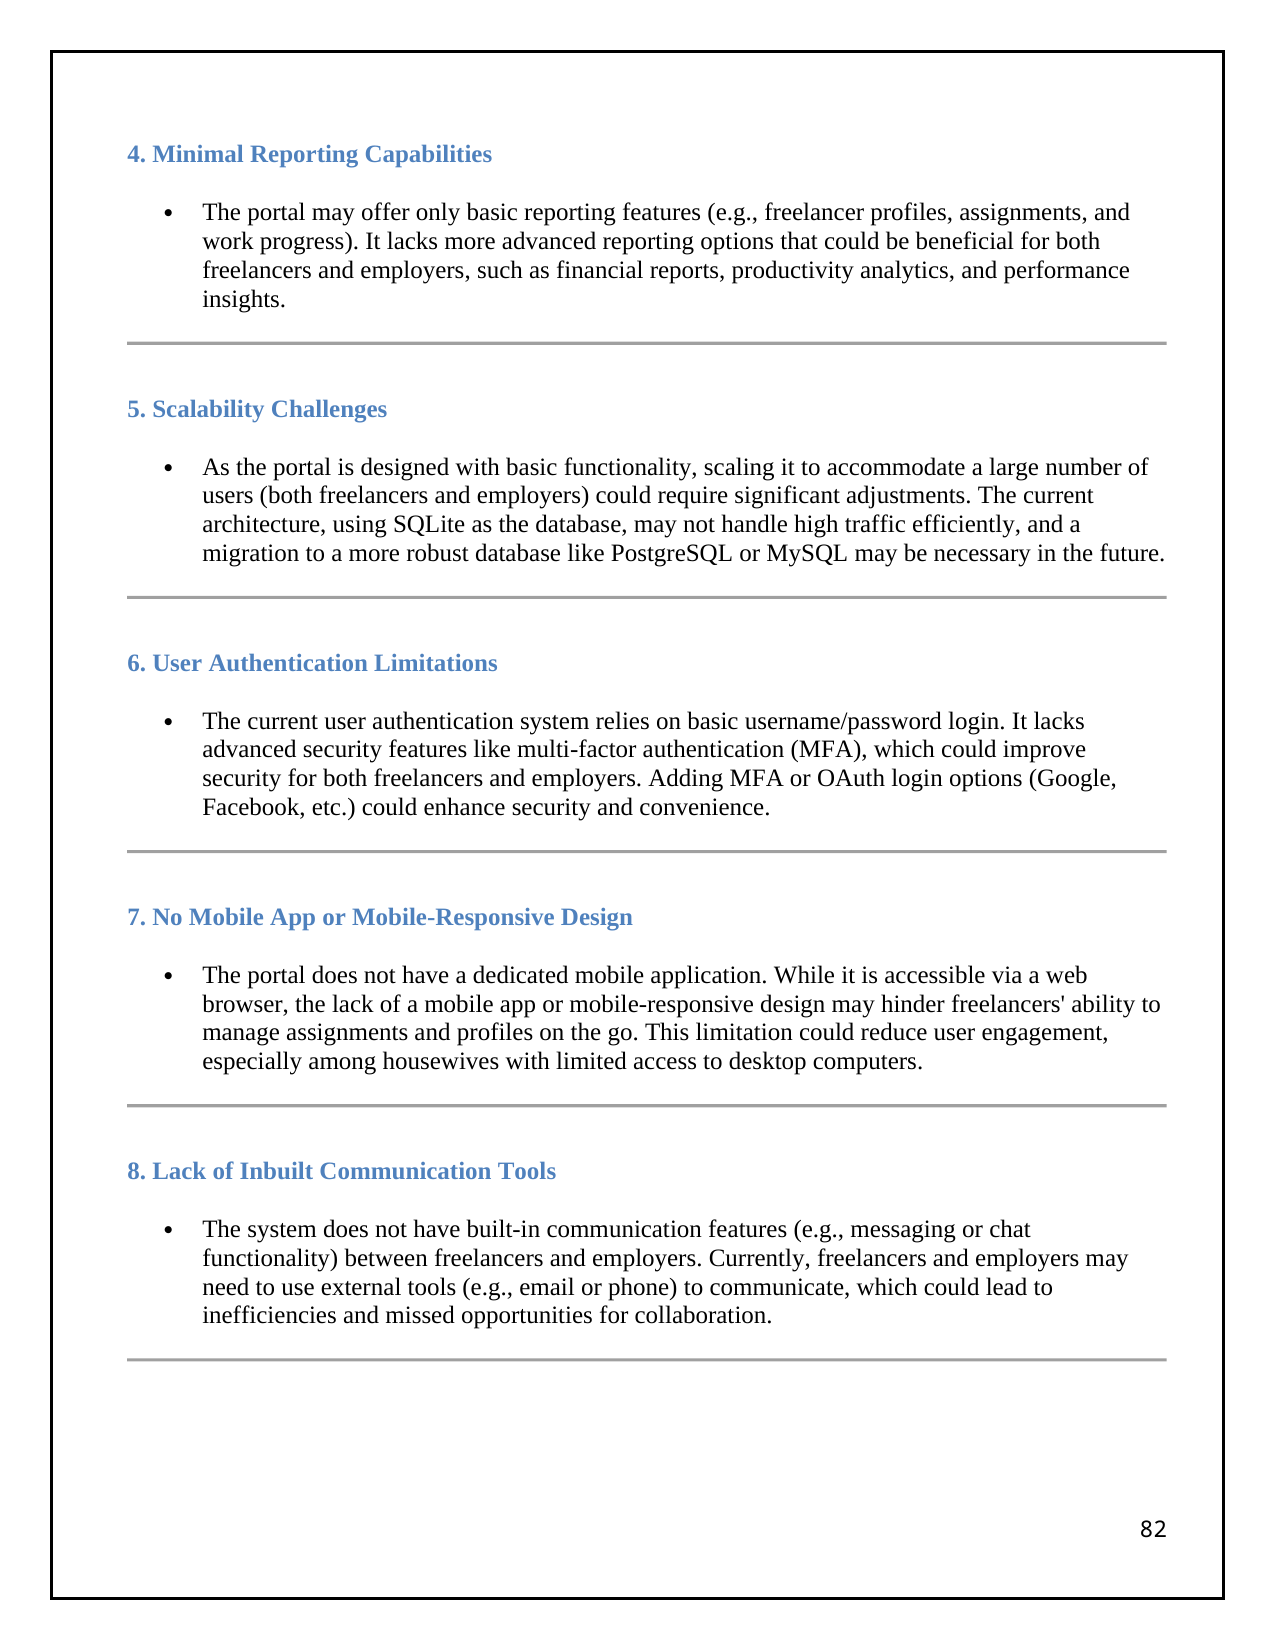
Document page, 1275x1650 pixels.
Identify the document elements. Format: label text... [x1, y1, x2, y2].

subtitle 8. Lack of Inbuilt Communication Tools [127, 1156, 1167, 1185]
list The system does not have built-in communication features (e.g., messaging or chat functionality) between freelancers and employers. Currently, freelancers and employers may need to use external tools (e.g., email or phone) to communicate, which could lead to inefficiencies and missed opportunities for collaboration. [164, 1214, 1167, 1329]
list The portal does not have a dedicated mobile application. While it is accessible via a web browser, the lack of a mobile app or mobile-responsive design may hinder freelancers' ability to manage assignments and profiles on the go. This limitation could reduce user engagement, especially among housewives with limited access to desktop computers. [164, 960, 1167, 1075]
list The portal may offer only basic reporting features (e.g., freelancer profiles, assignments, and work progress). It lacks more advanced reporting options that could be beneficial for both freelancers and employers, such as financial reports, productivity analytics, and performance insights. [164, 197, 1167, 312]
list The current user authentication system relies on basic username/password login. It lacks advanced security features like multi-factor authentication (MFA), which could improve security for both freelancers and employers. Adding MFA or OAuth login options (Google, Facebook, etc.) could enhance security and convenience. [164, 706, 1167, 821]
subtitle 6. User Authentication Limitations [127, 648, 1167, 677]
subtitle 7. No Mobile App or Mobile-Responsive Design [127, 902, 1167, 931]
list As the portal is designed with basic functionality, scaling it to accommodate a large number of users (both freelancers and employers) could require significant adjustments. The current architecture, using SQLite as the database, may not handle high traffic efficiently, and a migration to a more robust database like PostgreSQL or MySQL may be necessary in the future. [164, 452, 1167, 567]
subtitle 4. Minimal Reporting Capabilities [127, 139, 1167, 168]
subtitle 5. Scalability Challenges [127, 394, 1167, 422]
